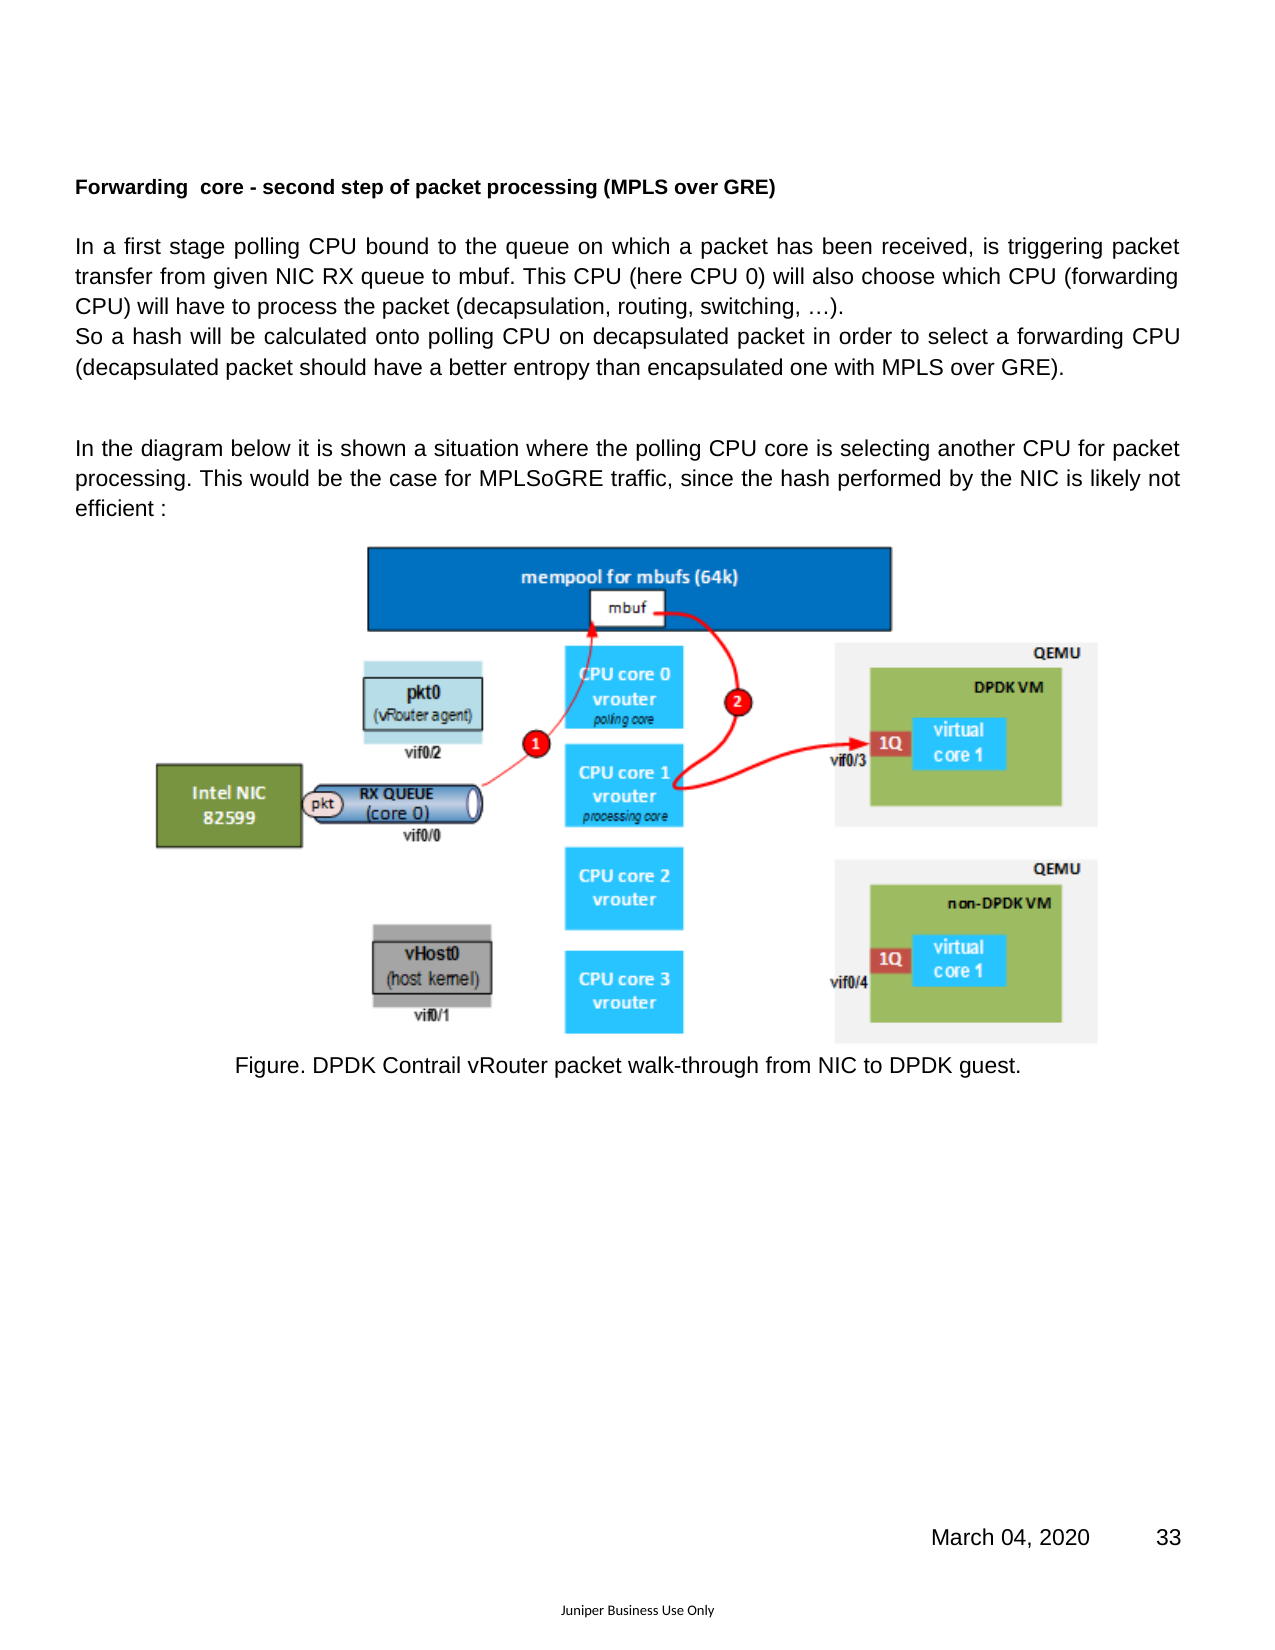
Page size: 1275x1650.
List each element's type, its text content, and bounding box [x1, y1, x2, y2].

picture [155, 546, 1101, 1048]
text So a hash will be calculated onto polling CPU on decapsulated packet in order to select a forwarding CPU (decapsulated packet should have a better entropy than encapsulated one with MPLS over GRE). [75, 323, 1181, 380]
text In a first stage polling CPU bound to the queue on which a packet has been received, is triggering packet transfer from given NIC RX queue to mbuf. This CPU (here CPU 0) will also choose which CPU (forwarding CPU) will have to process the packet (decapsulation, routing, switching, …). [75, 233, 1181, 319]
subtitle Forwarding core - second step of packet processing (MPLS over GRE) [75, 175, 1181, 199]
text In the diagram below it is shown a situation where the polling CPU core is selecting another CPU for packet processing. This would be the case for MPLSoGRE traffic, since the hash performed by the NIC is likely not efficient : [75, 435, 1181, 522]
